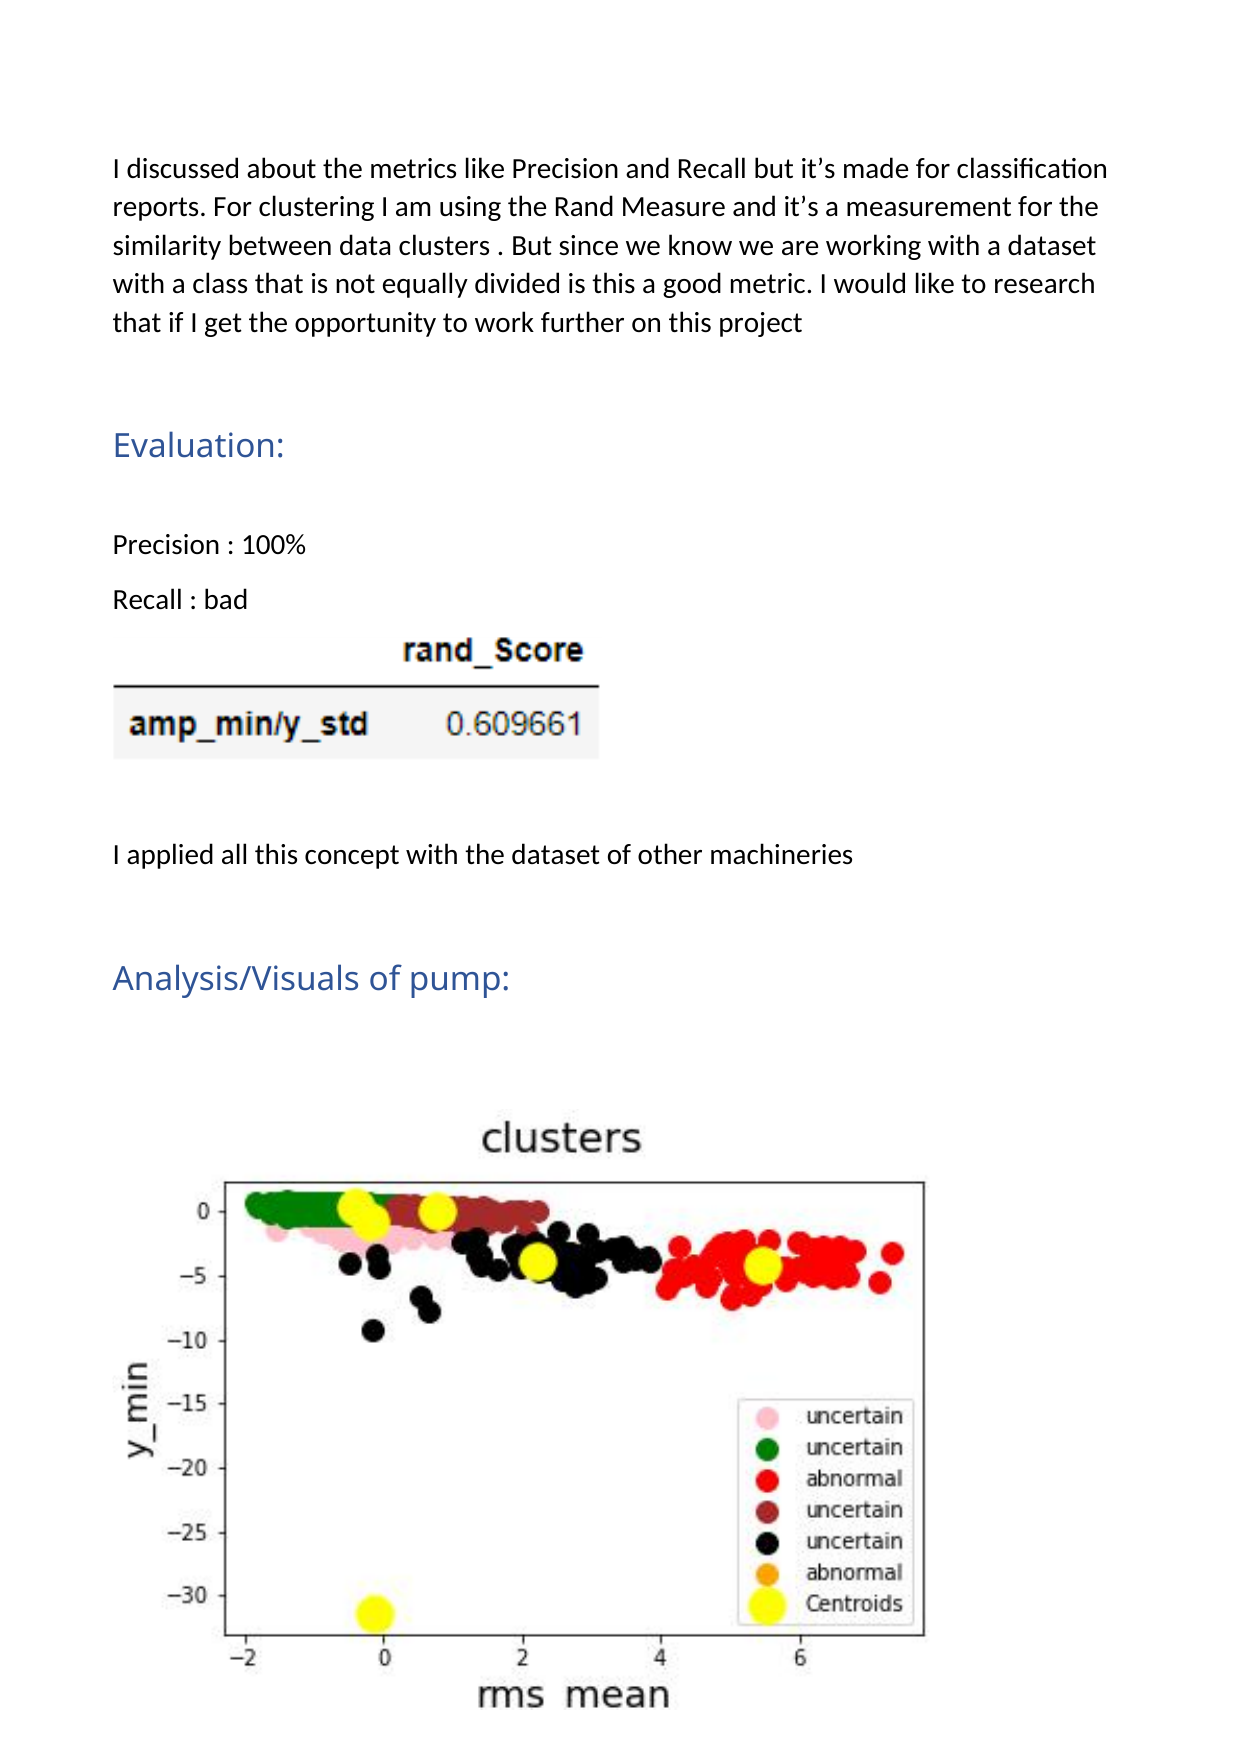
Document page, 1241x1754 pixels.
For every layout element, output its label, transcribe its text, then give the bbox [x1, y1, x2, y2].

picture [112, 1109, 1013, 1710]
text Precision : 100% [112, 526, 1128, 562]
text I discussed about the metrics like Precision and Recall but it’s made for classification reports. For clustering I am using the Rand Measure and it’s a measurement for the similarity between data clusters . But since we know we are working with a dataset with a class that is not equally divided is this a good metric. I would like to research that if I get the opportunity to work further on this project [112, 150, 1128, 339]
subtitle Analysis/Visuals of pump: [112, 954, 1128, 1000]
subtitle Evaluation: [112, 422, 1128, 468]
picture [112, 636, 602, 762]
text I applied all this concept with the dataset of other machineries [112, 836, 1128, 871]
text Recall : bad [112, 581, 1128, 617]
